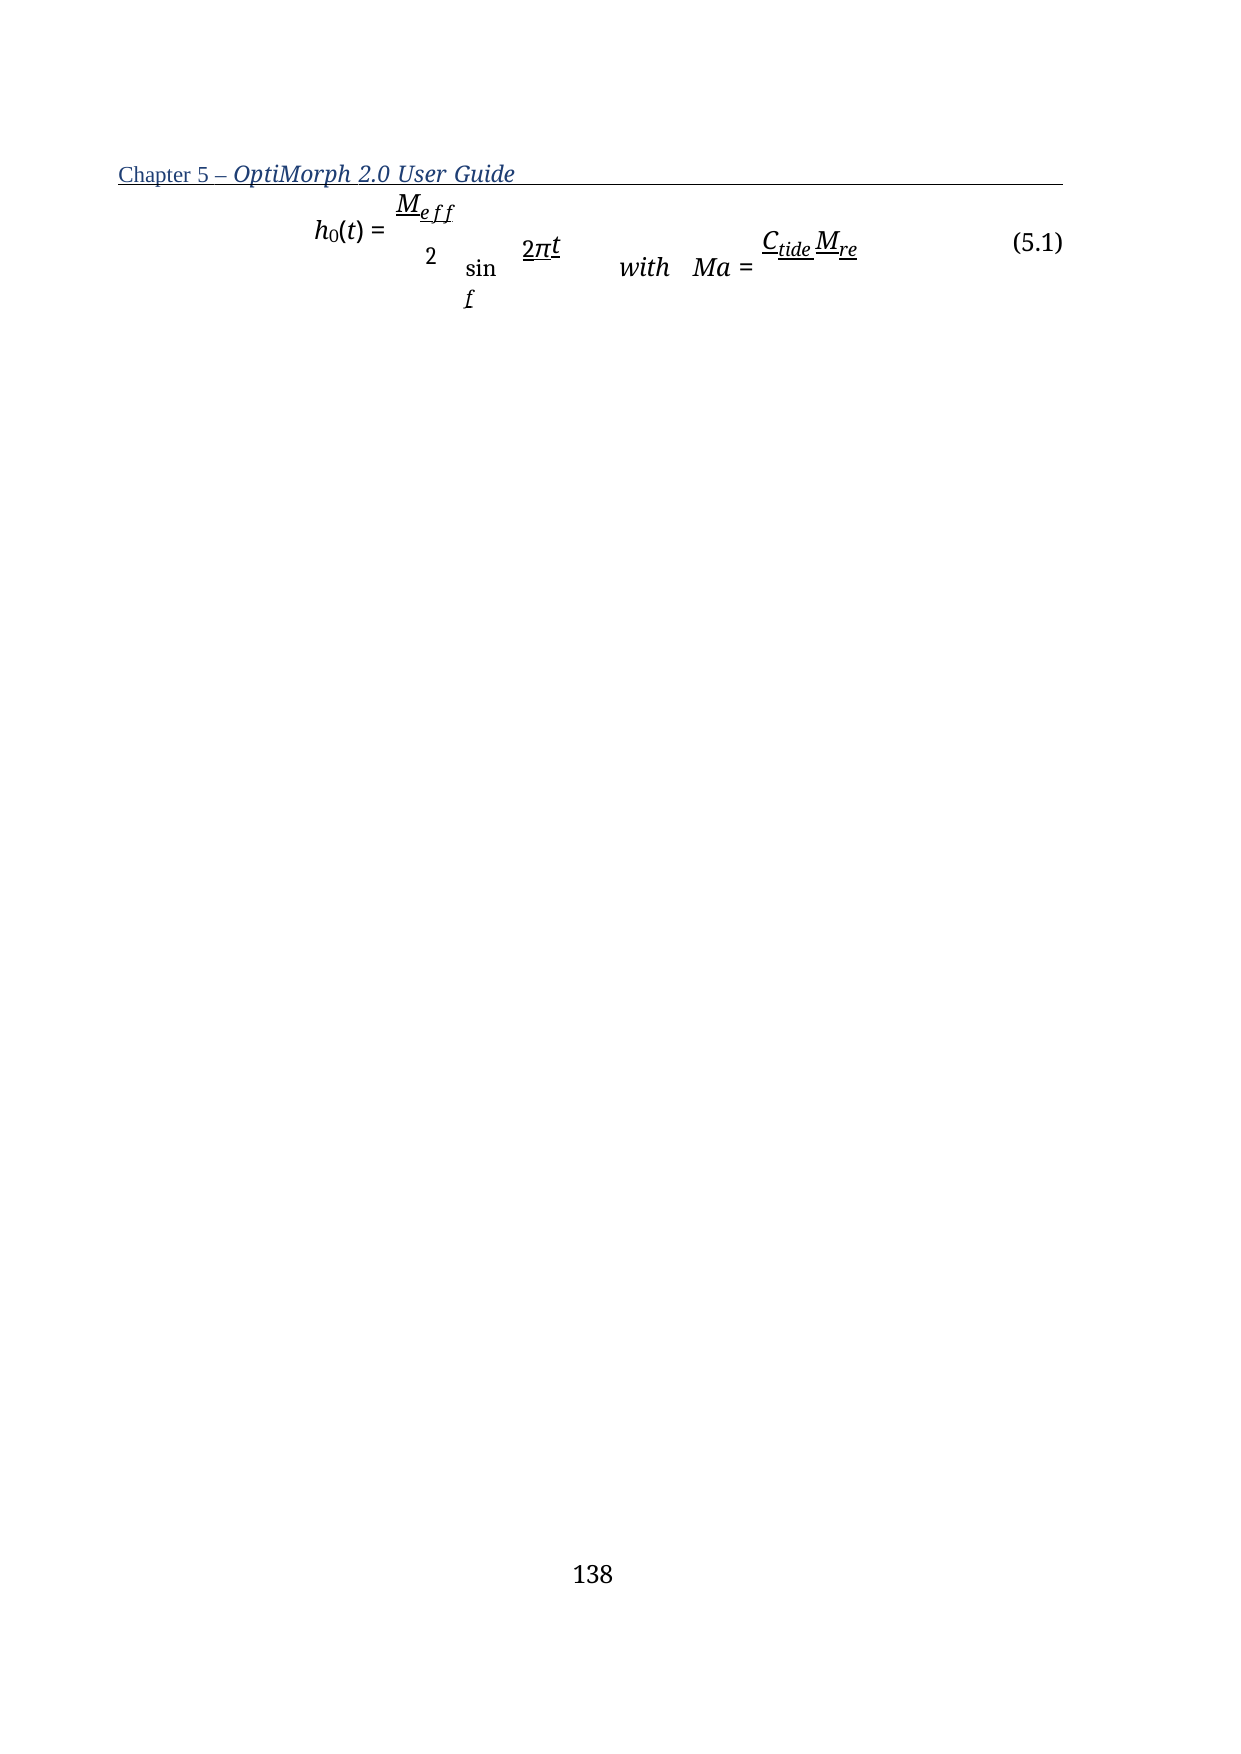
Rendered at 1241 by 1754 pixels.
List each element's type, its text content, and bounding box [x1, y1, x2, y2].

text sin 2πt with Ma = Ctide Mre f [466, 201, 861, 330]
text h0(t) = Me f f [314, 185, 455, 247]
text (5.1) [865, 225, 1211, 259]
